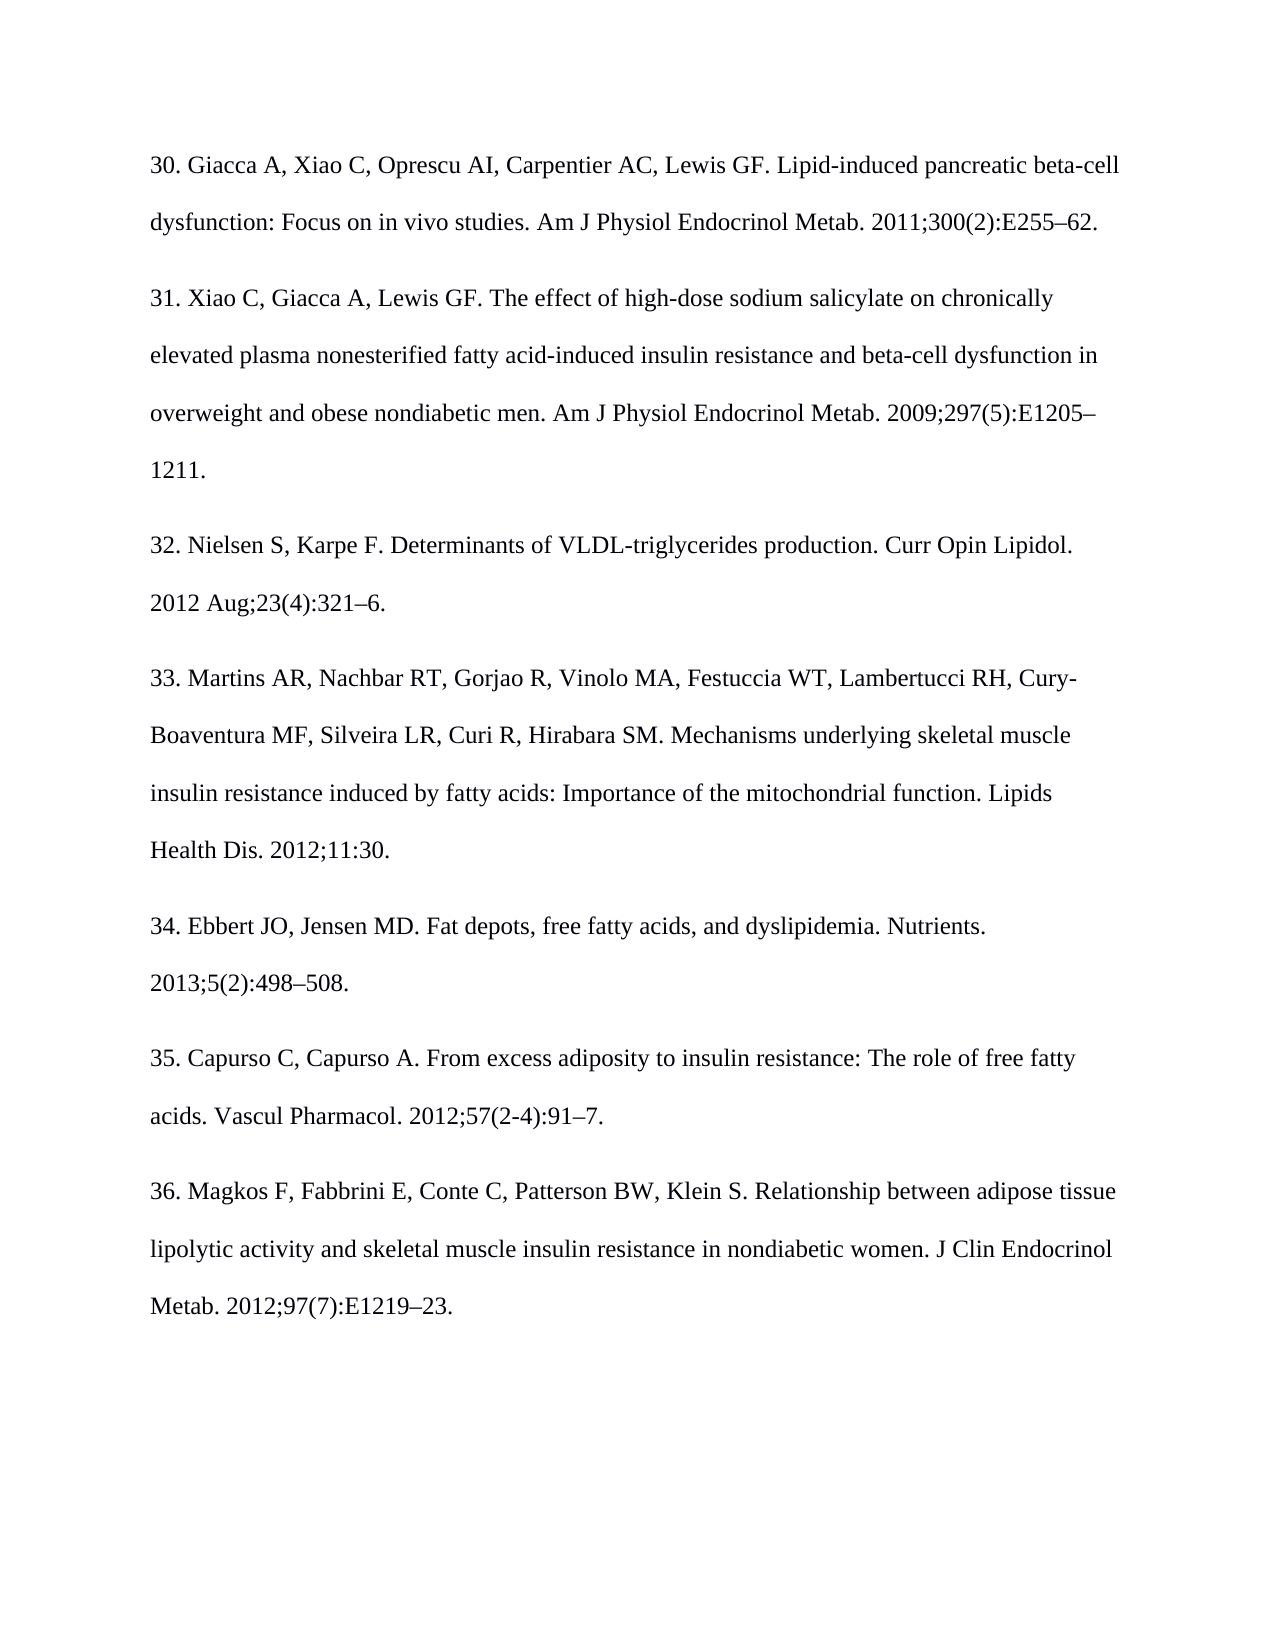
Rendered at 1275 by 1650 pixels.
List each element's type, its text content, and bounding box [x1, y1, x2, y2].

text 35. Capurso C, Capurso A. From excess adiposity to insulin resistance: The role of free fatty acids. Vascul Pharmacol. 2012;57(2-4):91–7. [150, 1043, 1125, 1130]
text 34. Ebbert JO, Jensen MD. Fat depots, free fatty acids, and dyslipidemia. Nutrients. 2013;5(2):498–508. [150, 911, 1125, 997]
text 31. Xiao C, Giacca A, Lewis GF. The effect of high-dose sodium salicylate on chronically elevated plasma nonesterified fatty acid-induced insulin resistance and beta-cell dysfunction in overweight and obese nondiabetic men. Am J Physiol Endocrinol Metab. 2009;297(5):E1205–1211. [150, 283, 1125, 484]
text 36. Magkos F, Fabbrini E, Conte C, Patterson BW, Klein S. Relationship between adipose tissue lipolytic activity and skeletal muscle insulin resistance in nondiabetic women. J Clin Endocrinol Metab. 2012;97(7):E1219–23. [150, 1176, 1125, 1320]
text 32. Nielsen S, Karpe F. Determinants of VLDL-triglycerides production. Curr Opin Lipidol. 2012 Aug;23(4):321–6. [150, 530, 1125, 617]
text 33. Martins AR, Nachbar RT, Gorjao R, Vinolo MA, Festuccia WT, Lambertucci RH, Cury-Boaventura MF, Silveira LR, Curi R, Hirabara SM. Mechanisms underlying skeletal muscle insulin resistance induced by fatty acids: Importance of the mitochondrial function. Lipids Health Dis. 2012;11:30. [150, 663, 1125, 864]
text 30. Giacca A, Xiao C, Oprescu AI, Carpentier AC, Lewis GF. Lipid-induced pancreatic beta-cell dysfunction: Focus on in vivo studies. Am J Physiol Endocrinol Metab. 2011;300(2):E255–62. [150, 150, 1125, 236]
